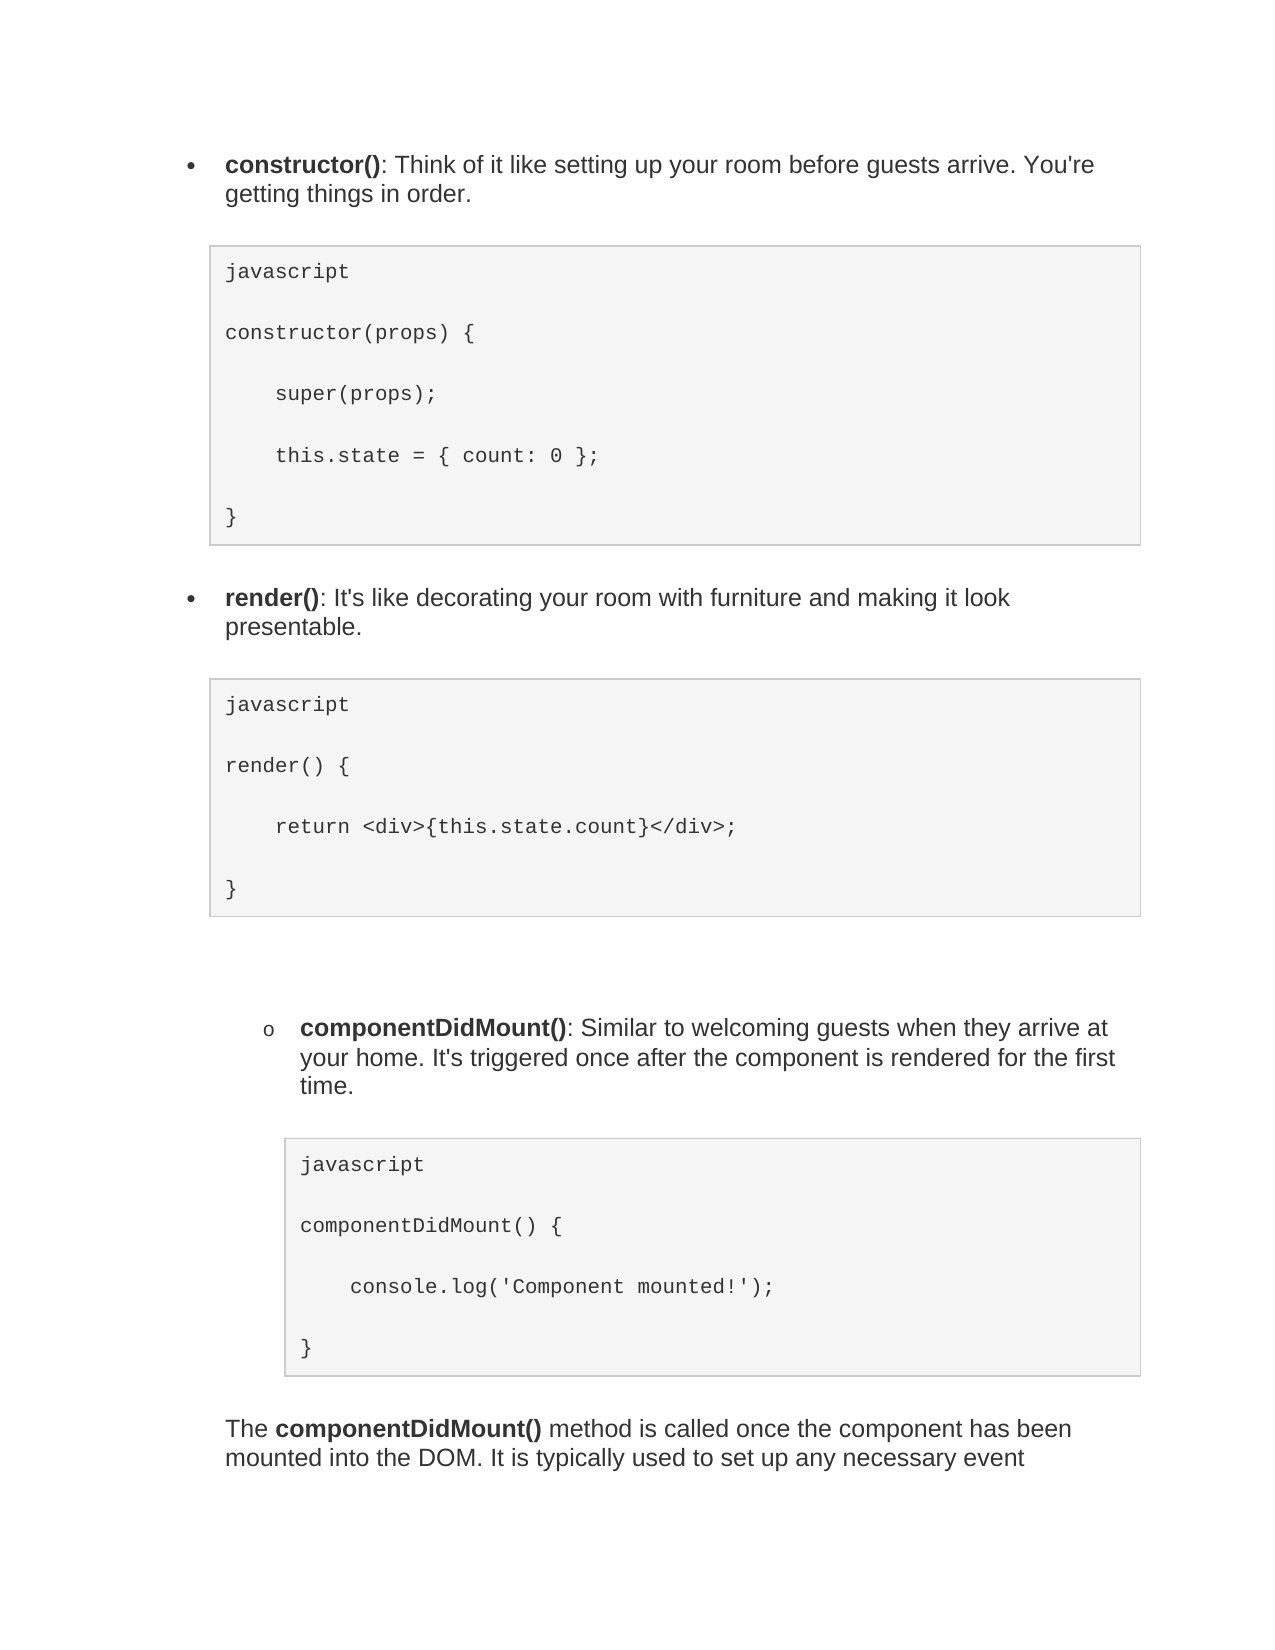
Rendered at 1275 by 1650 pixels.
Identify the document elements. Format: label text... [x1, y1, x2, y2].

text javascript [211, 247, 1140, 285]
text javascript [211, 680, 1140, 718]
text } [211, 489, 1140, 544]
text componentDidMount() { [286, 1199, 1140, 1238]
text return <div>{this.state.count}</div>; [211, 800, 1140, 840]
text console.log('Component mounted!'); [286, 1260, 1140, 1299]
text } [211, 861, 1140, 916]
list constructor(): Think of it like setting up your room before guests arrive. You're getting things in order. [187, 150, 1125, 207]
list render(): It's like decorating your room with furniture and making it look presentable. [187, 583, 1125, 641]
text this.state = { count: 0 }; [211, 428, 1140, 468]
text javascript [286, 1139, 1140, 1177]
text } [286, 1321, 1140, 1375]
text super(props); [211, 367, 1140, 407]
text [225, 1414, 1125, 1472]
list componentDidMount(): Similar to welcoming guests when they arrive at your home. It's triggered once after the component is rendered for the first time. [262, 1013, 1125, 1100]
text constructor(props) { [211, 306, 1140, 346]
text render() { [211, 739, 1140, 779]
